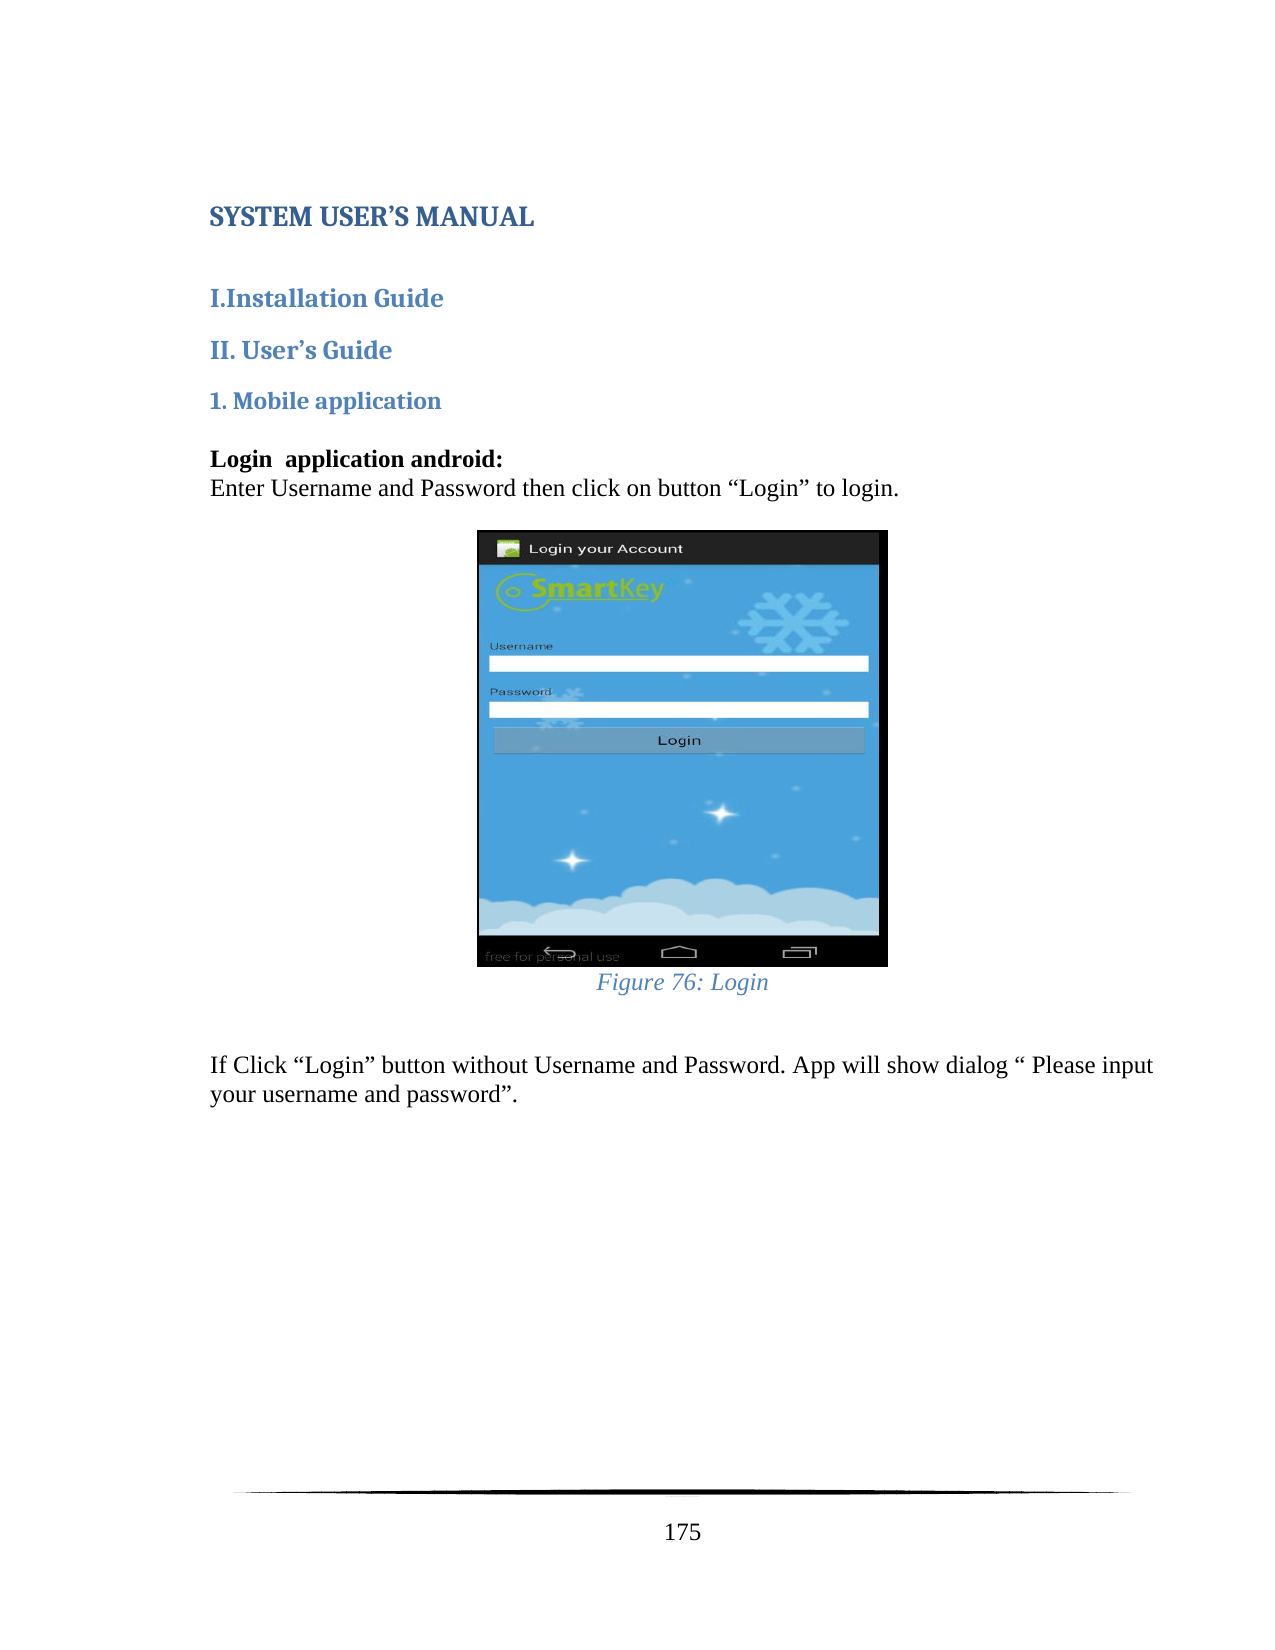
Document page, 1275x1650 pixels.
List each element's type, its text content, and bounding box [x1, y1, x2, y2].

text Login application android: [210, 444, 1155, 473]
subtitle II. User’s Guide [210, 335, 1155, 366]
text Enter Username and Password then click on button “Login” to login. [210, 473, 1155, 502]
subtitle I.Installation Guide [210, 283, 1155, 314]
picture [234, 1488, 1132, 1497]
subtitle 1. Mobile application [210, 387, 1155, 416]
text If Click “Login” button without Username and Password. App will show dialog “ Please input your username and password”. [210, 1050, 1155, 1107]
subtitle SYSTEM USER’S MANUAL [210, 200, 1155, 233]
picture [477, 530, 888, 967]
text Figure 76: Login [210, 967, 1155, 996]
